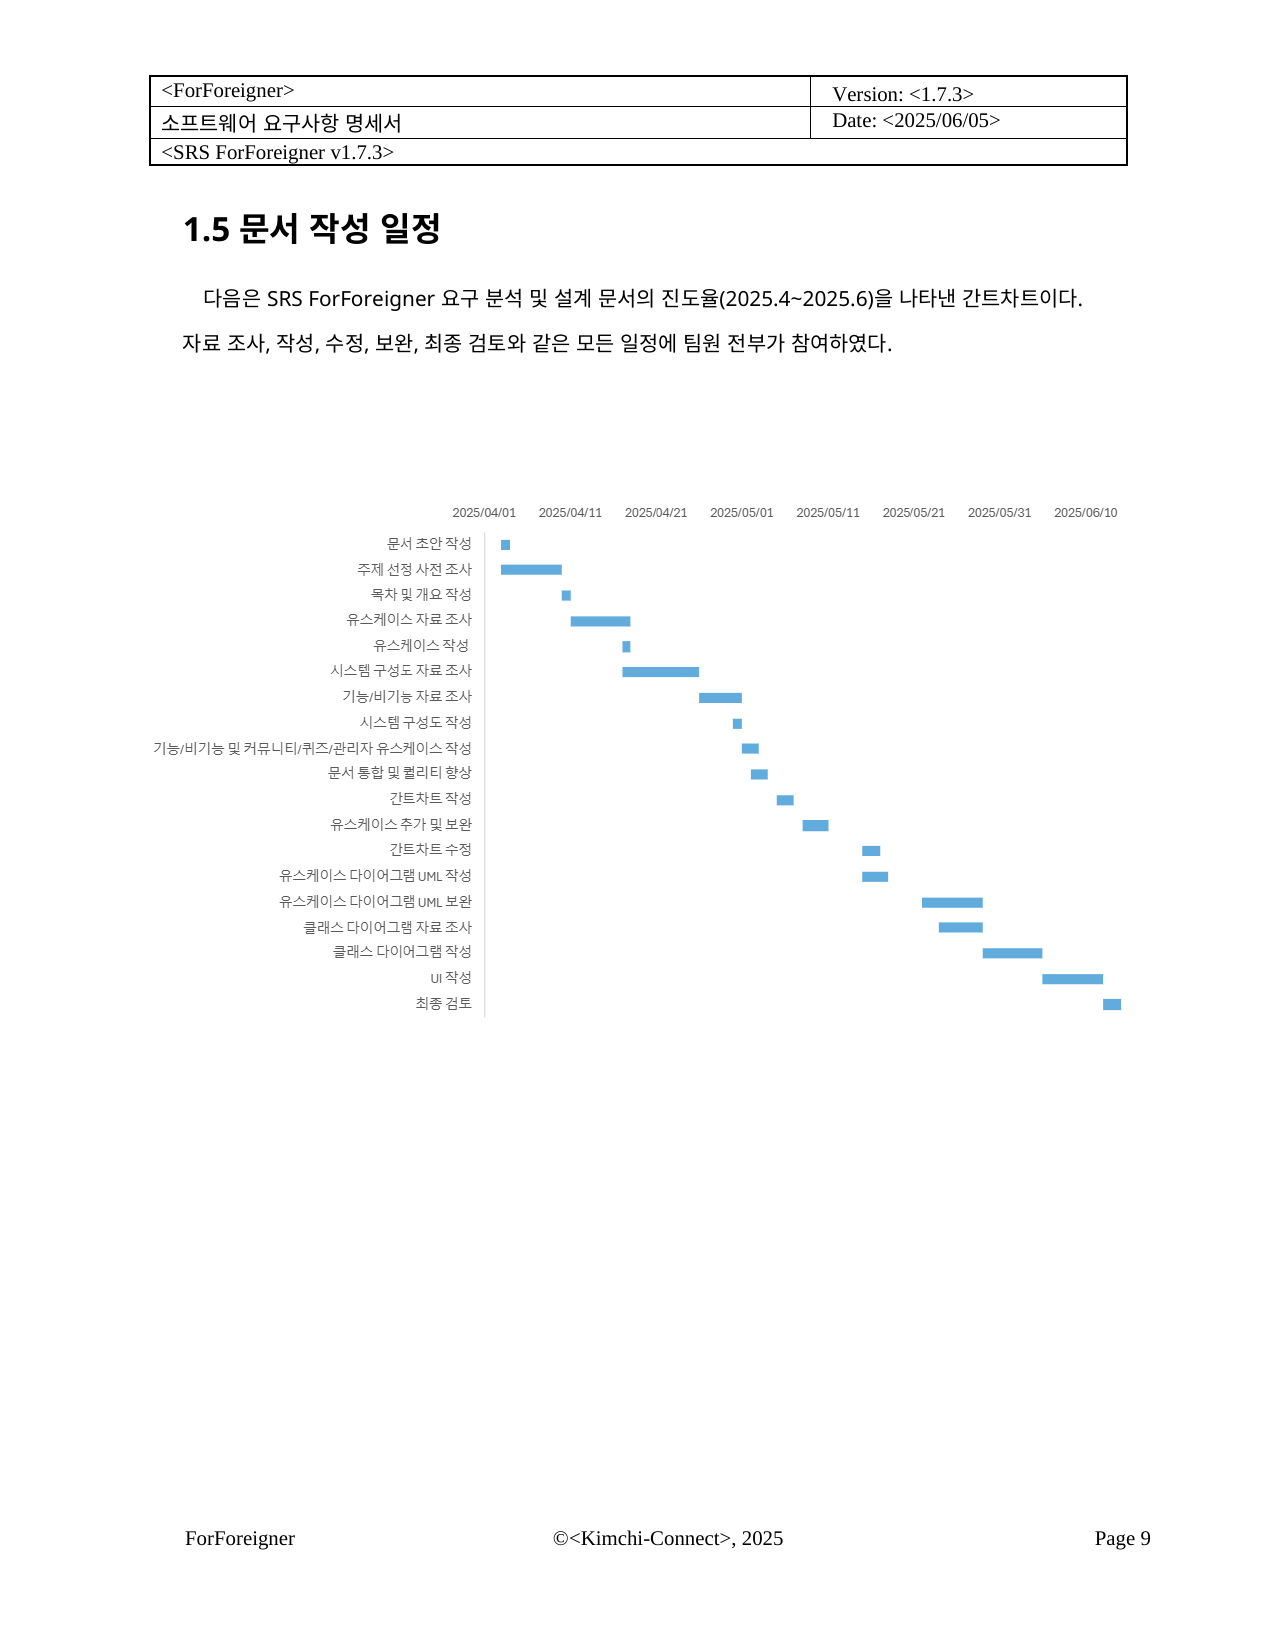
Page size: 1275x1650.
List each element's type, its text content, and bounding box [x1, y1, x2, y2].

subtitle 1.5 문서 작성 일정 [150, 203, 1125, 252]
picture [150, 500, 1164, 1029]
text 다음은 SRS ForForeigner 요구 분석 및 설계 문서의 진도율(2025.4~2025.6)을 나타낸 간트차트이다. 자료 조사, 작성, 수정, 보완, 최종 검토와 같은 모든 일정에 팀원 전부가 참여하였다. [183, 282, 1125, 358]
